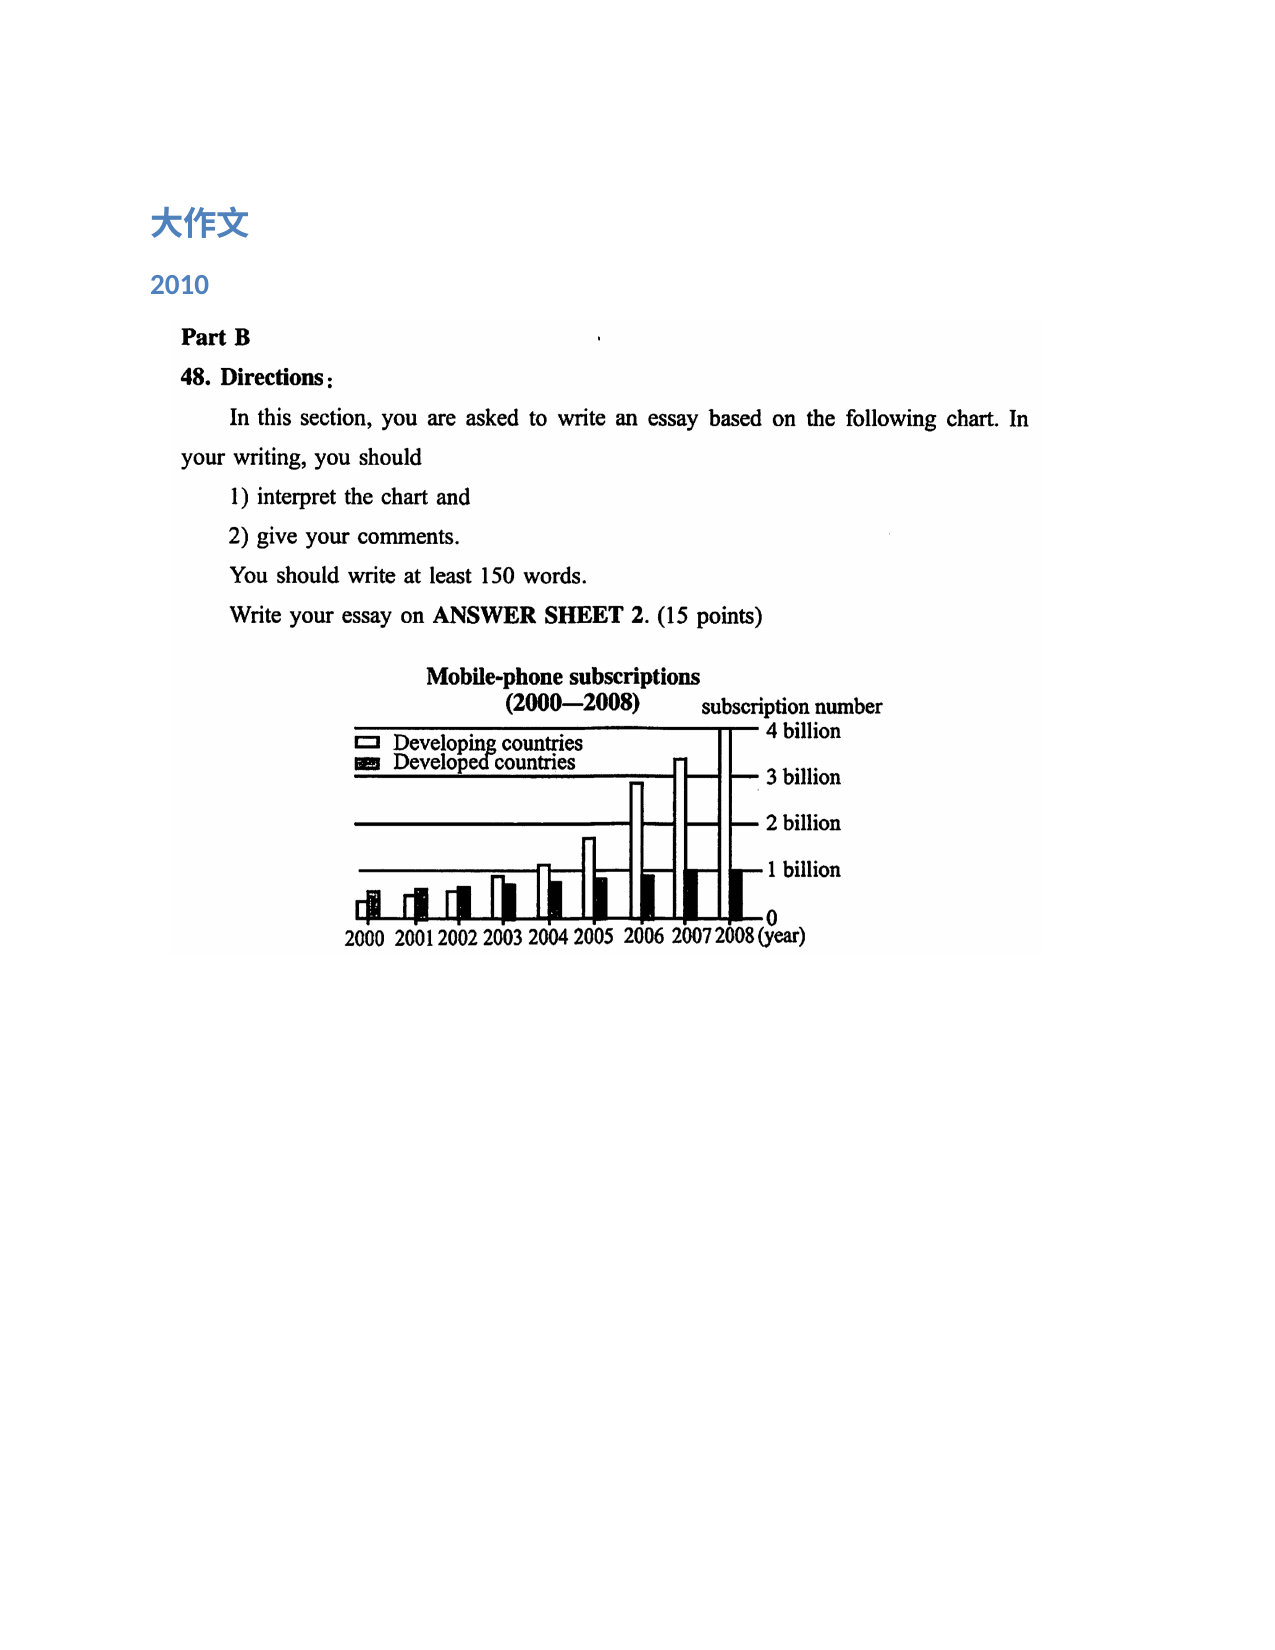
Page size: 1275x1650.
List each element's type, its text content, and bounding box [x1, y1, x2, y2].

subtitle 大作文 [150, 200, 1125, 245]
picture [168, 320, 1044, 956]
subtitle 2010 [150, 266, 1125, 302]
